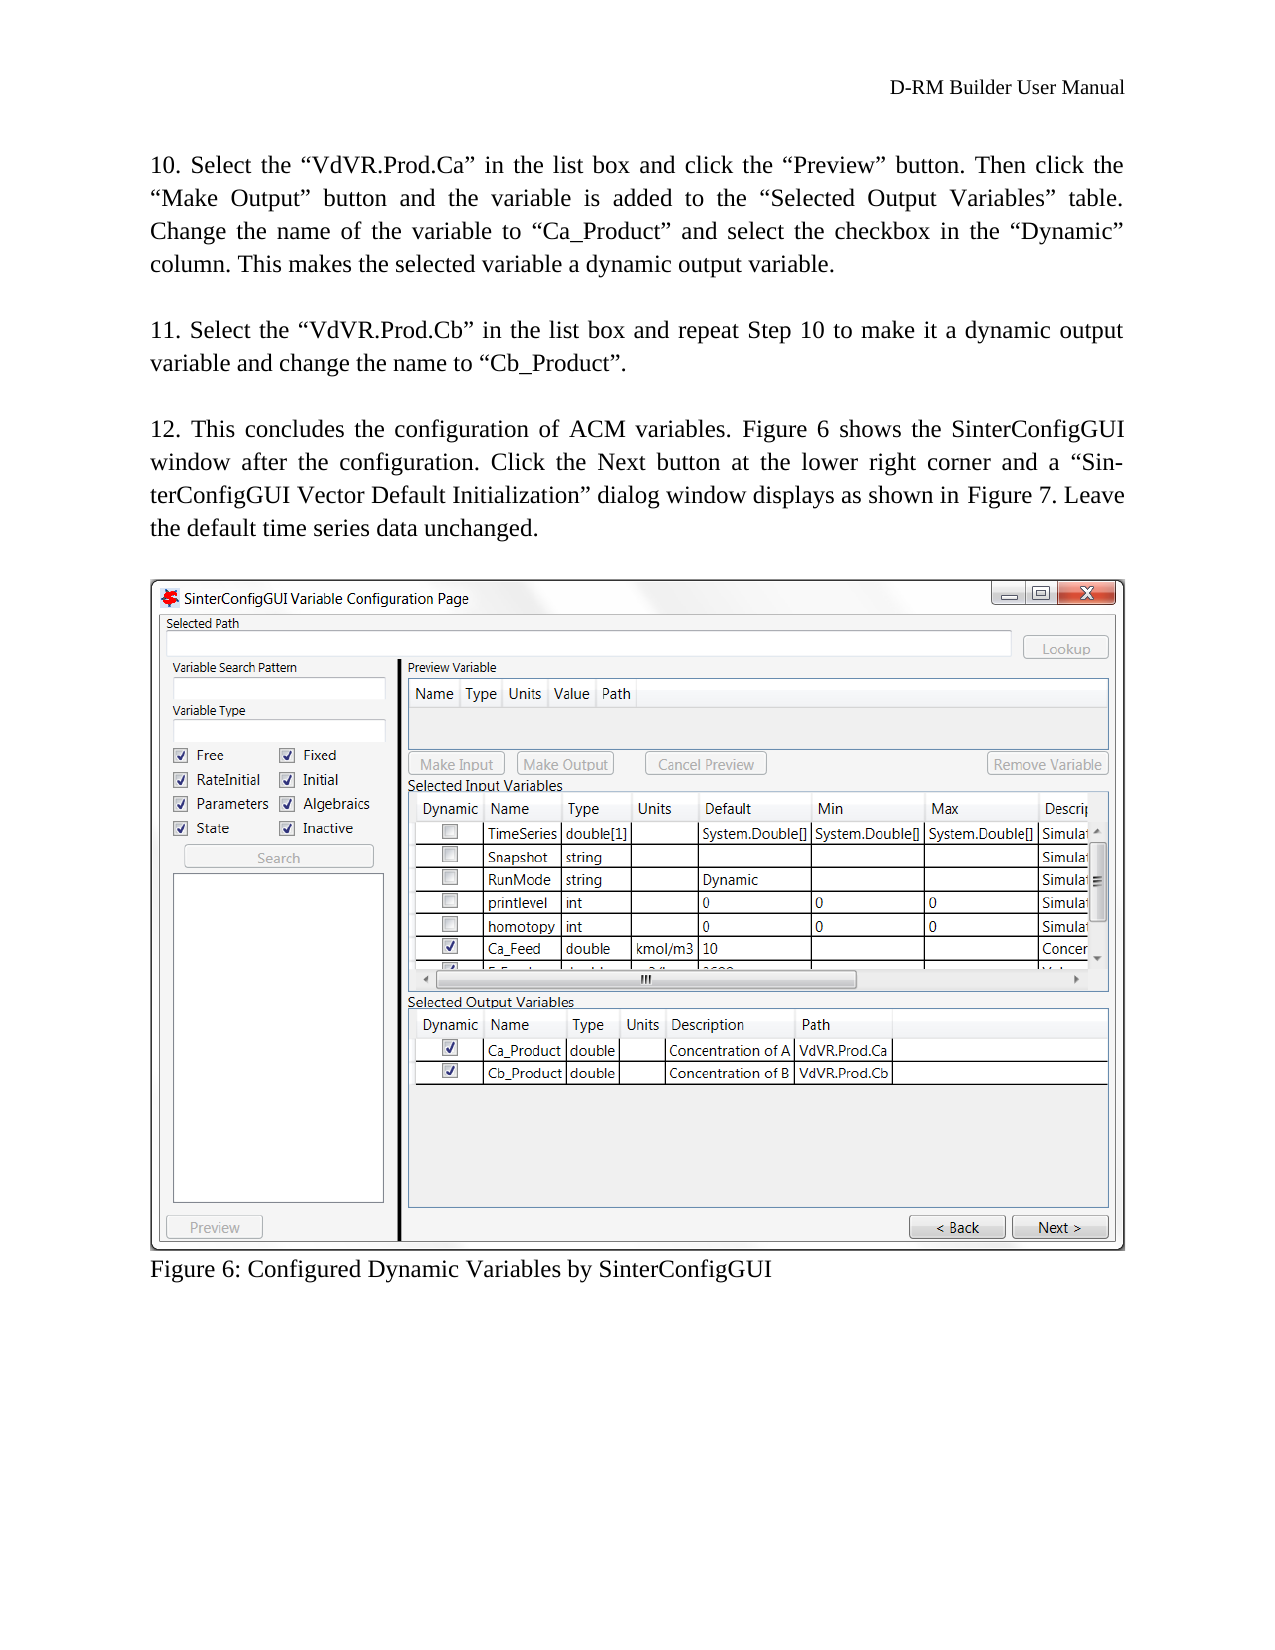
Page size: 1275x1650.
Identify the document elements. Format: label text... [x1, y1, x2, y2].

text 10. Select the “VdVR.Prod.Ca” in the list box and click the “Preview” button. Then click the “Make Output” button and the variable is added to the “Selected Output Variables” table. Change the name of the variable to “Ca_Product” and select the checkbox in the “Dynamic” column. This makes the selected variable a dynamic output variable. [150, 150, 1125, 278]
text Figure 6: Configured Dynamic Variables by SinterConfigGUI [150, 1254, 1125, 1283]
text 12. This concludes the configuration of ACM variables. Figure 6 shows the SinterConfigGUI window after the configuration. Click the Next button at the lower right corner and a “Sin- terConfigGUI Vector Default Initialization” dialog window displays as shown in Figure 7. Leave the default time series data unchanged. [150, 414, 1125, 542]
text 11. Select the “VdVR.Prod.Cb” in the list box and repeat Step 10 to make it a dynamic output variable and change the name to “Cb_Product”. [150, 315, 1125, 377]
picture [150, 579, 1125, 1251]
